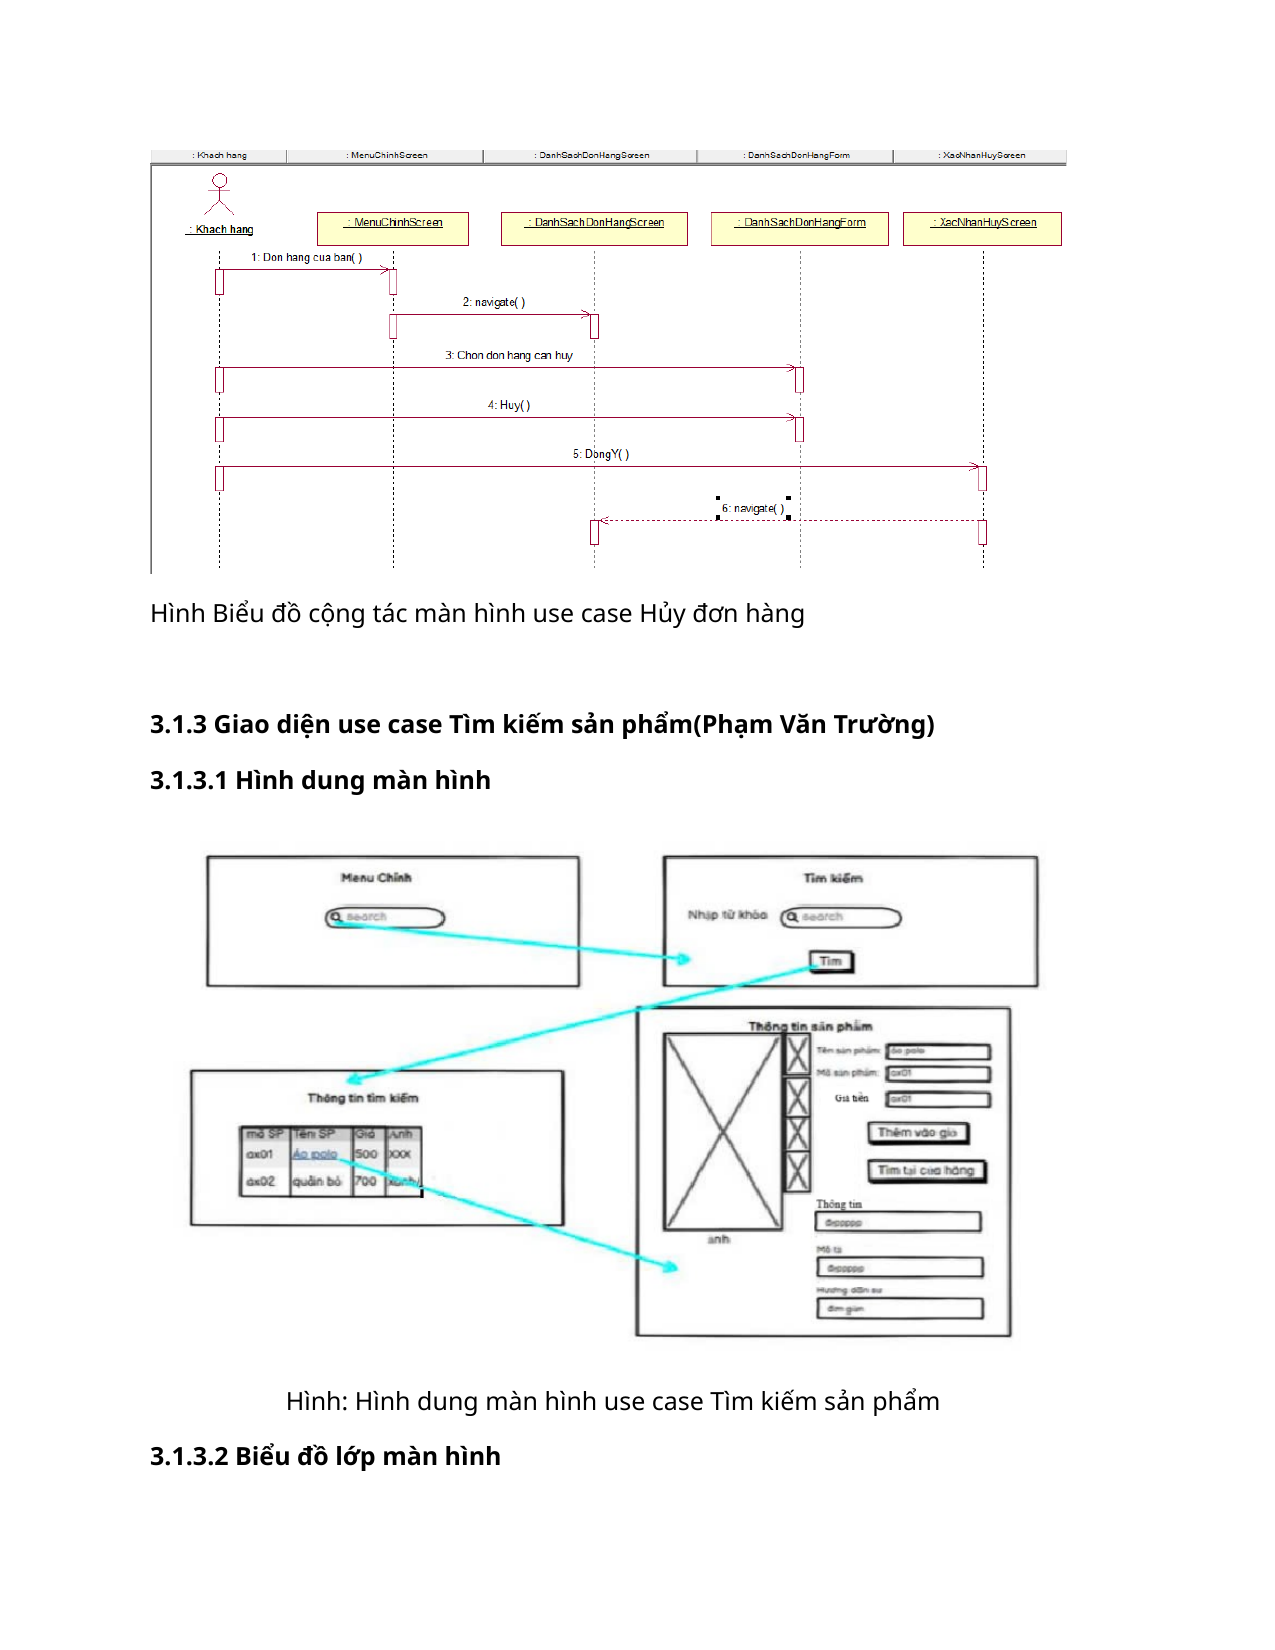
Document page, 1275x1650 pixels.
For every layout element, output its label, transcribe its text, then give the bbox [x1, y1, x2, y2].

picture [150, 818, 1090, 1362]
text 3.1.3 Giao diện use case Tìm kiếm sản phẩm(Phạm Văn Trường) [150, 707, 1125, 741]
text 3.1.3.1 Hình dung màn hình [150, 763, 1125, 797]
text Hình Biểu đồ cộng tác màn hình use case Hủy đơn hàng [150, 596, 1125, 629]
text Hình: Hình dung màn hình use case Tìm kiếm sản phẩm [150, 1383, 1125, 1417]
picture [150, 150, 1067, 574]
text 3.1.3.2 Biểu đồ lớp màn hình [150, 1439, 1125, 1473]
